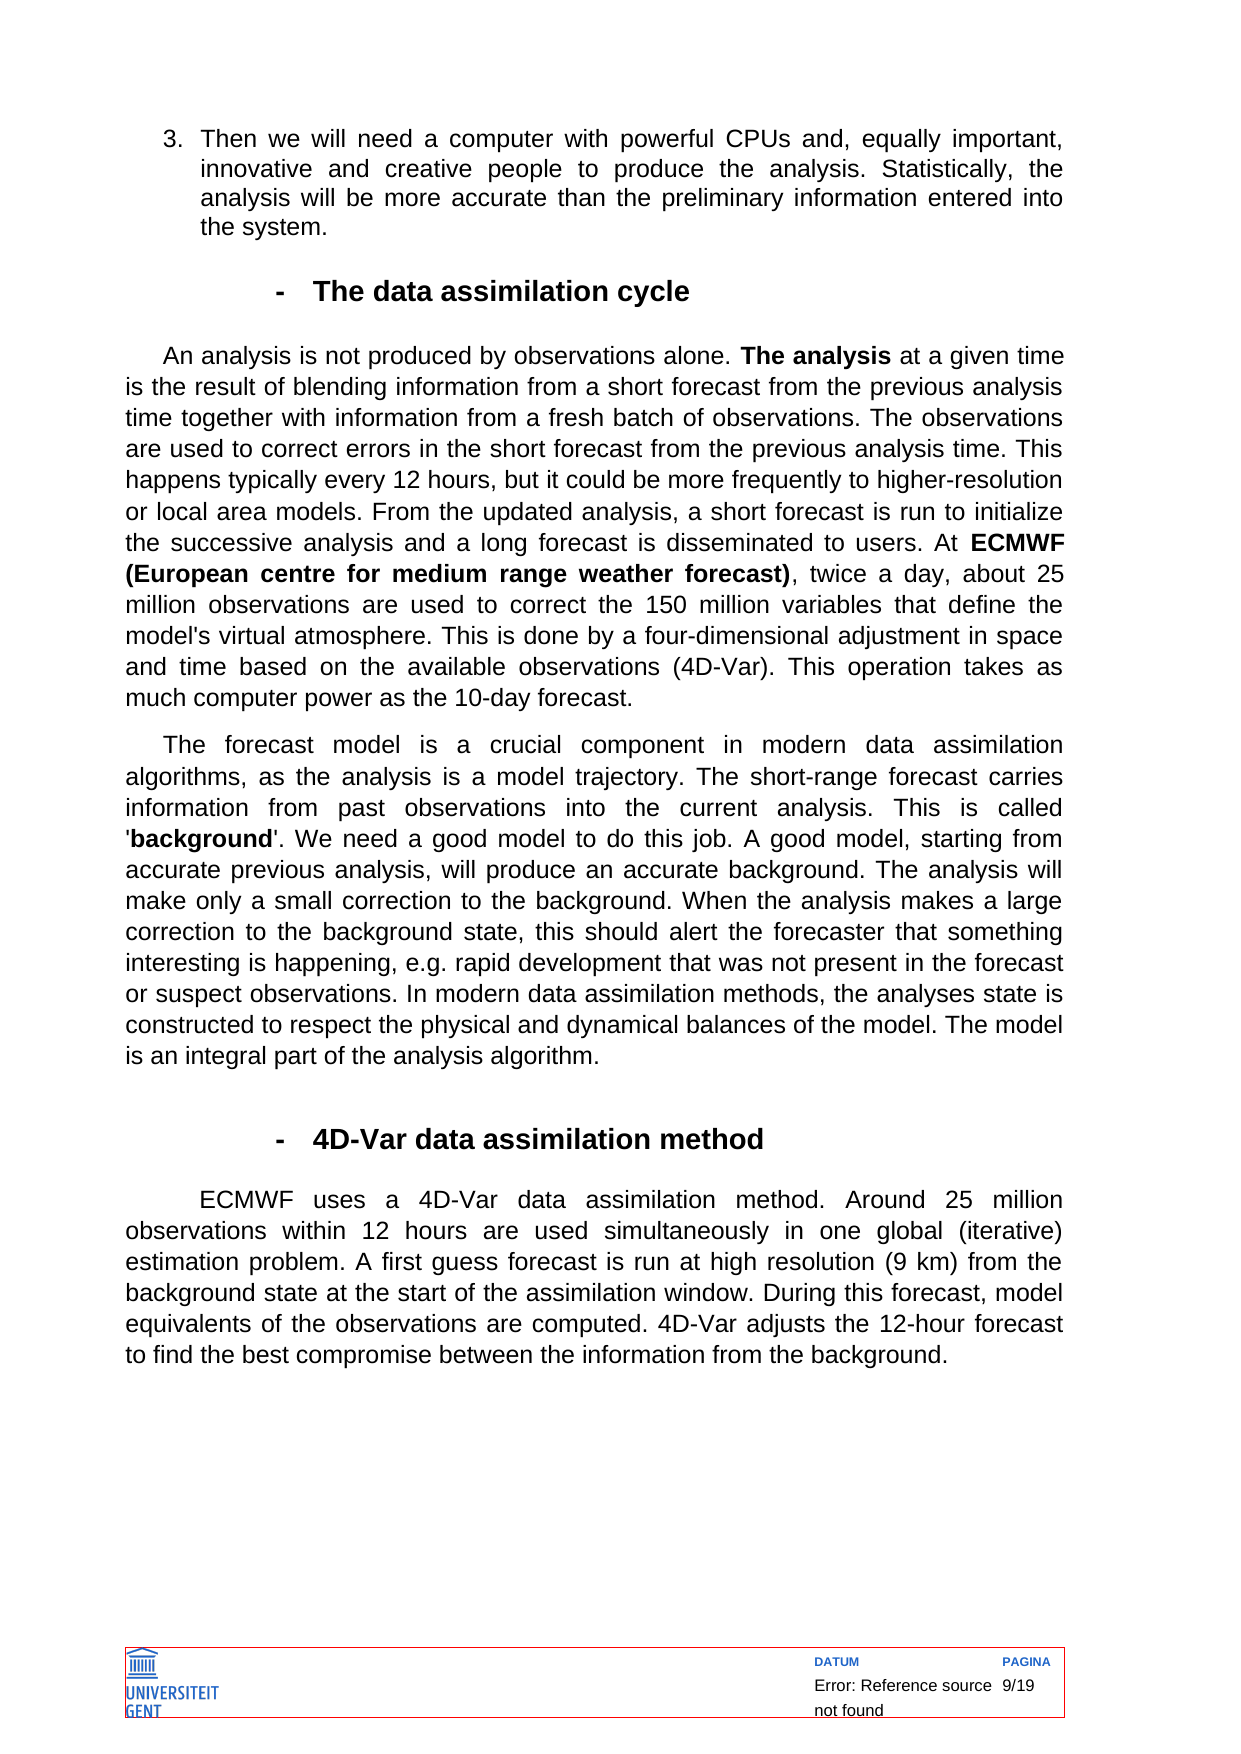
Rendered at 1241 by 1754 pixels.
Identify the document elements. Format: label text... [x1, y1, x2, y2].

list 4D-Var data assimilation method [275, 1122, 1065, 1156]
text The forecast model is a crucial component in modern data assimilation algorithms, as the analysis is a model trajectory. The short-range forecast carries information from past observations into the current analysis. This is called 'background'. We need a good model to do this job. A good model, starting from accurate previous analysis, will produce an accurate background. The analysis will make only a small correction to the background. When the analysis makes a large correction to the background state, this should alert the forecaster that something interesting is happening, e.g. rapid development that was not present in the forecast or suspect observations. In modern data assimilation methods, the analyses state is constructed to respect the physical and dynamical balances of the model. The model is an integral part of the analysis algorithm. [125, 731, 1065, 1070]
list Then we will need a computer with powerful CPUs and, equally important, innovative and creative people to produce the analysis. Statistically, the analysis will be more accurate than the preliminary information entered into the system. [163, 124, 1065, 241]
picture [95, 1623, 252, 1749]
text ECMWF uses a 4D-Var data assimilation method. Around 25 million observations within 12 hours are used simultaneously in one global (iterative) estimation problem. A first guess forecast is run at high resolution (9 km) from the background state at the start of the assimilation window. During this forecast, model equivalents of the observations are computed. 4D-Var adjusts the 12-hour forecast to find the best compromise between the information from the background. [125, 1185, 1065, 1369]
text An analysis is not produced by observations alone. The analysis at a given time is the result of blending information from a short forecast from the previous analysis time together with information from a fresh batch of observations. The observations are used to correct errors in the short forecast from the previous analysis time. This happens typically every 12 hours, but it could be more frequently to higher-resolution or local area models. From the updated analysis, a short forecast is run to initialize the successive analysis and a long forecast is disseminated to users. At ECMWF (European centre for medium range weather forecast), twice a day, about 25 million observations are used to correct the 150 million variables that define the model's virtual atmosphere. This is done by a four-dimensional adjustment in space and time based on the available observations (4D-Var). This operation takes as much computer power as the 10-day forecast. [125, 341, 1065, 712]
list The data assimilation cycle [275, 274, 1065, 308]
